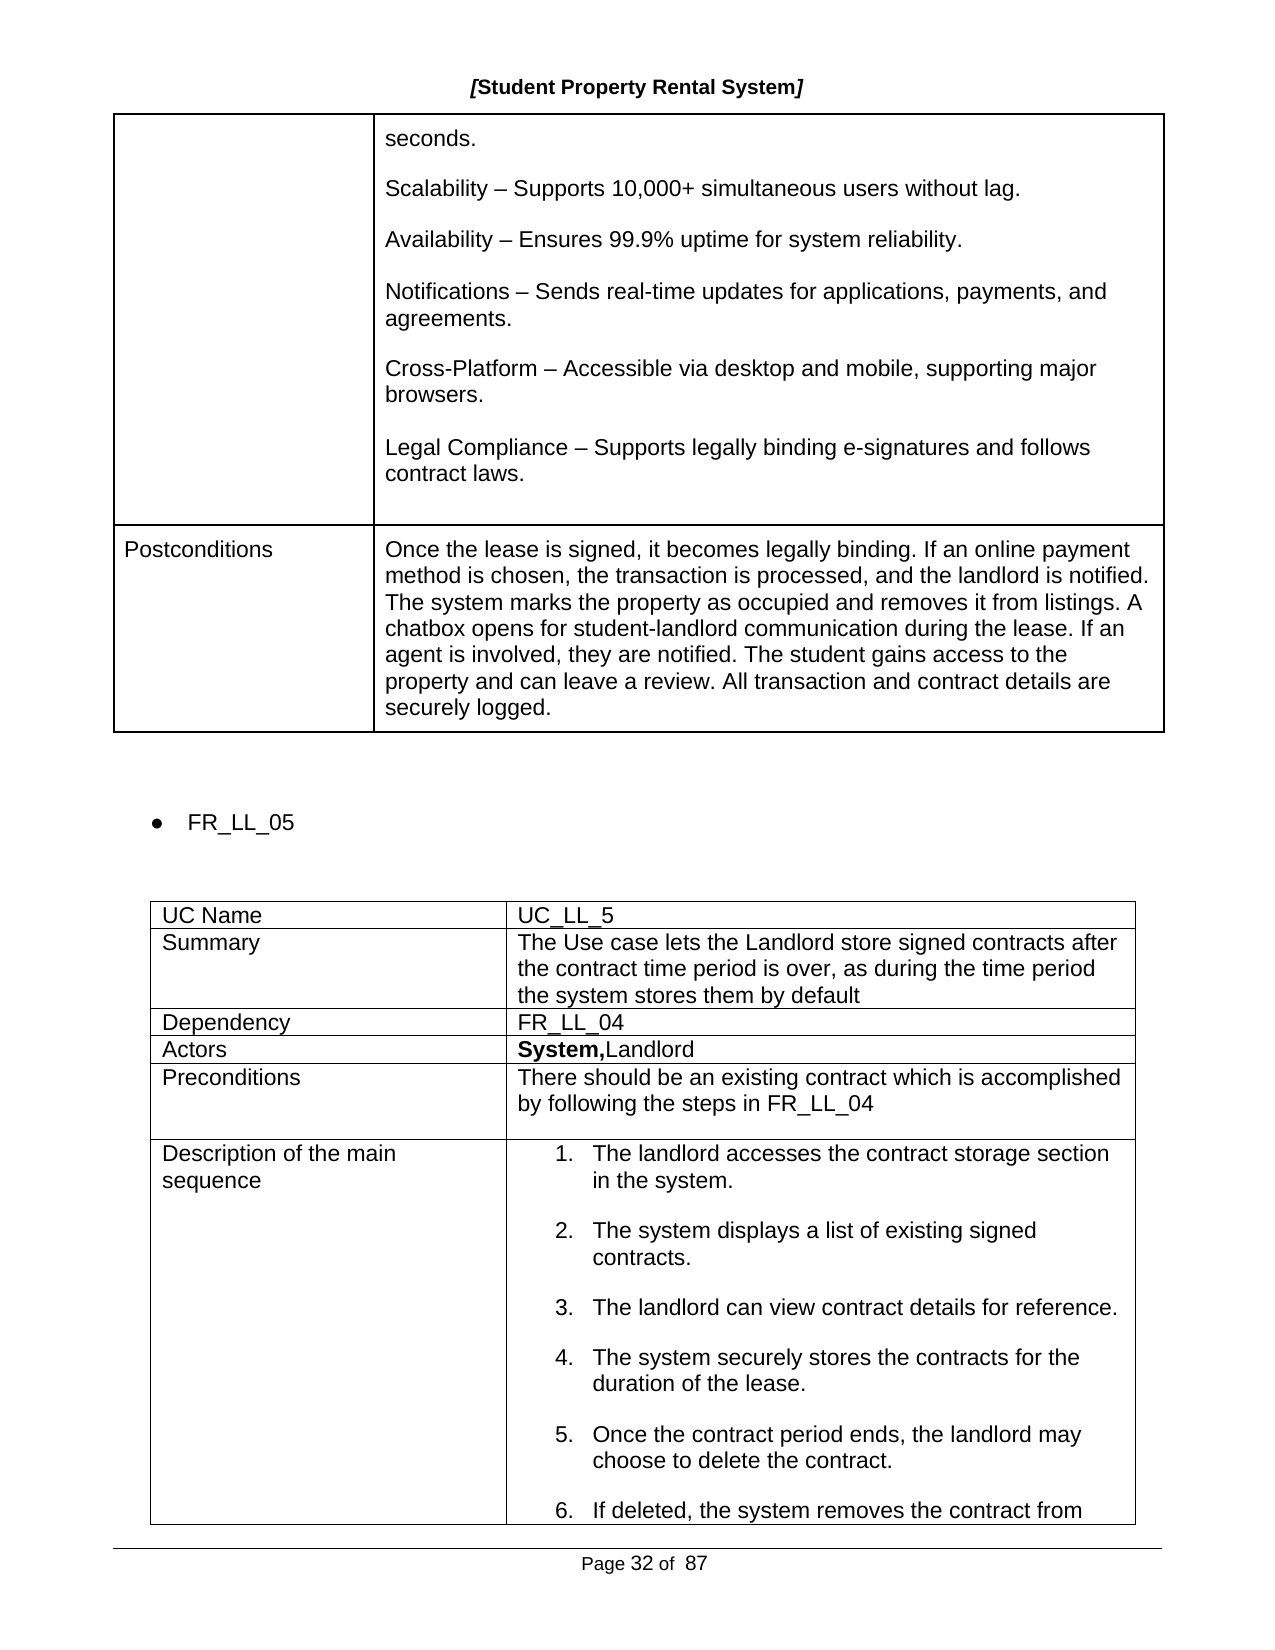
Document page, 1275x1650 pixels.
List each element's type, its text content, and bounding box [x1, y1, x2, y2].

list FR_LL_05 [150, 809, 1162, 836]
